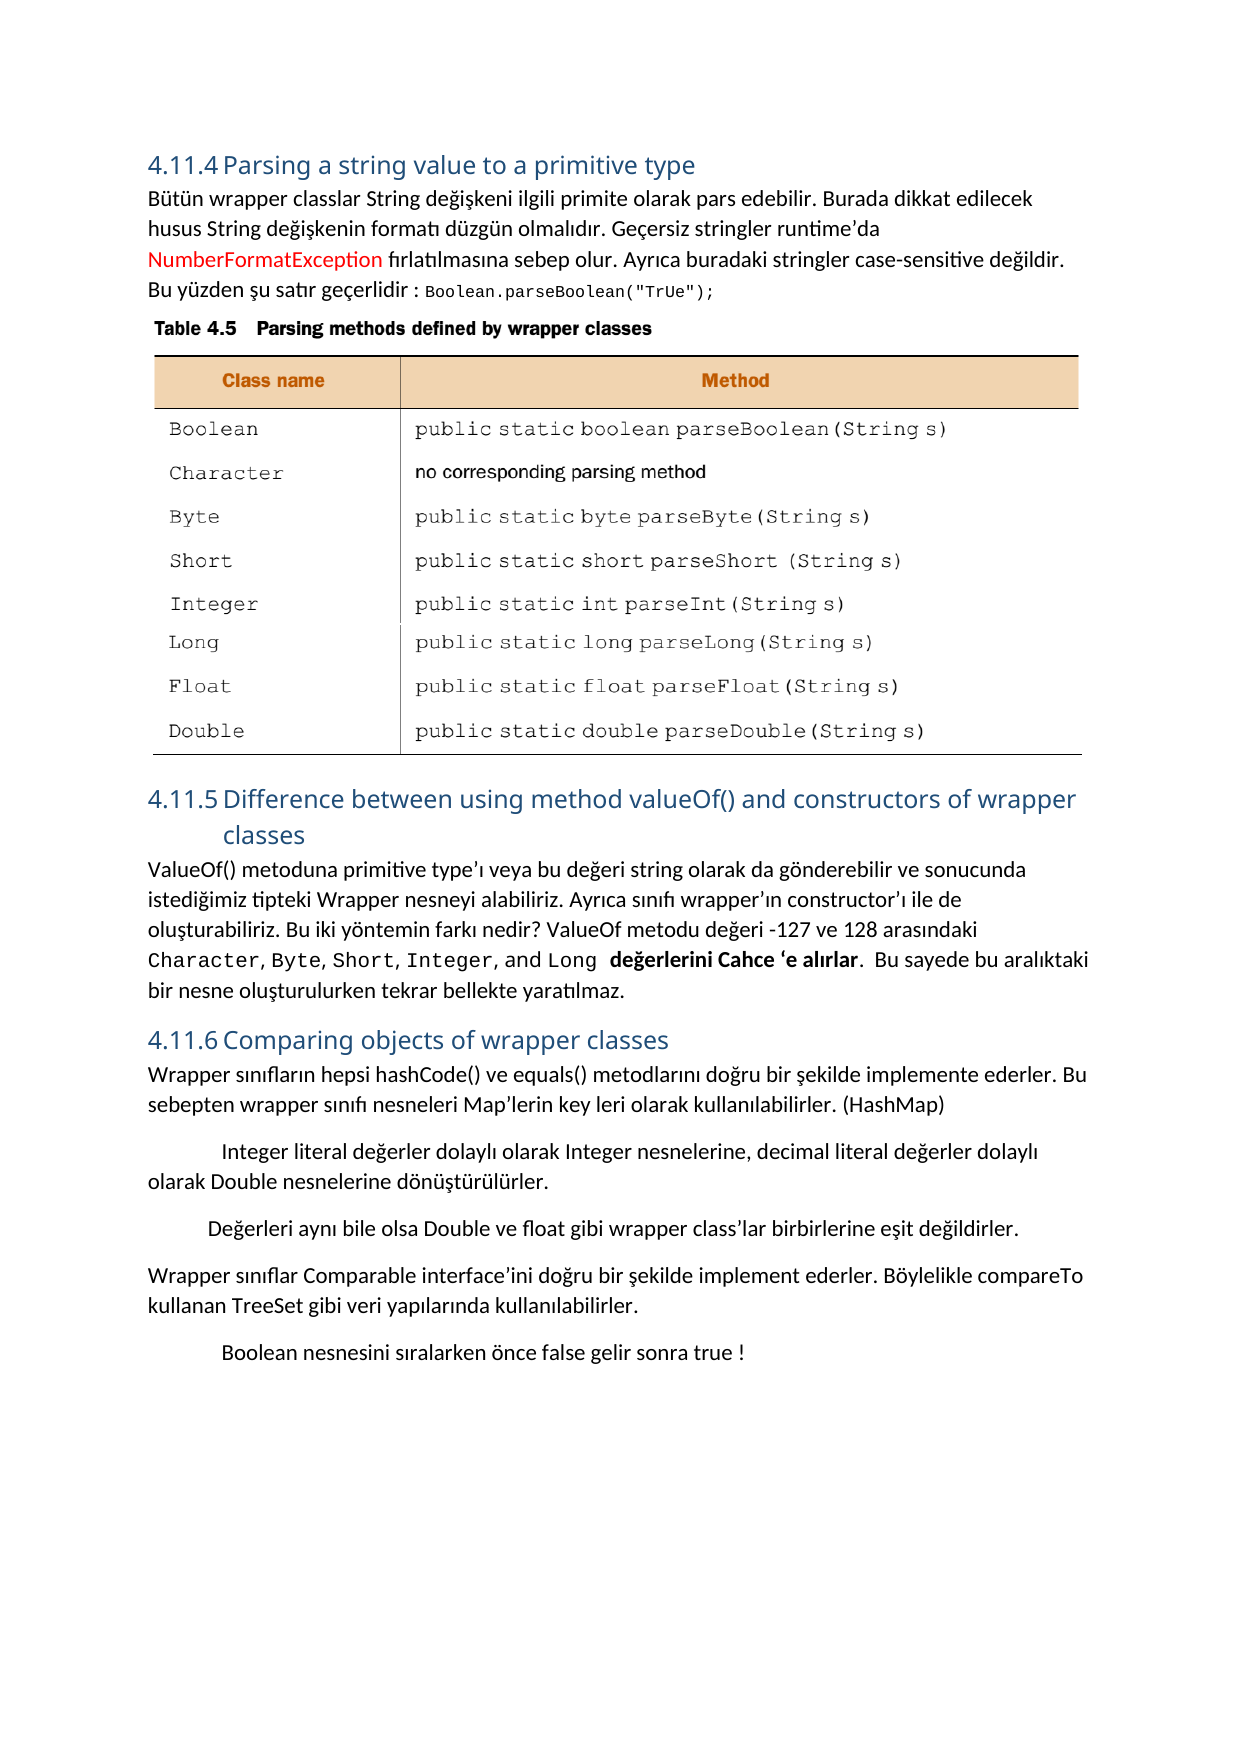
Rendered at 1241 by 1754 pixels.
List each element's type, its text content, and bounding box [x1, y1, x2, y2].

picture [147, 321, 1093, 623]
subtitle Comparing objects of wrapper classes [148, 1023, 1093, 1057]
text Bütün wrapper classlar String değişkeni ilgili primite olarak pars edebilir. Burada dikkat edilecek husus String değişkenin formatı düzgün olmalıdır. Geçersiz stringler runtime’da NumberFormatException fırlatılmasına sebep olur. Ayrıca buradaki stringler case-sensitive değildir. Bu yüzden şu satır geçerlidir : Boolean.parseBoolean("TrUe"); [148, 184, 1093, 303]
text ValueOf() metoduna primitive type’ı veya bu değeri string olarak da gönderebilir ve sonucunda istediğimiz tipteki Wrapper nesneyi alabiliriz. Ayrıca sınıfı wrapper’ın constructor’ı ile de oluşturabiliriz. Bu iki yöntemin farkı nedir? ValueOf metodu değeri -127 ve 128 arasındaki Character, Byte, Short, Integer, and Long değerlerini Cahce ‘e alırlar. Bu sayede bu aralıktaki bir nesne oluşturulurken tekrar bellekte yaratılmaz. [148, 855, 1093, 1004]
subtitle Difference between using method valueOf() and constructors of wrapper classes [148, 781, 1093, 852]
text Değerleri aynı bile olsa Double ve float gibi wrapper class’lar birbirlerine eşit değildirler. [148, 1214, 1093, 1242]
picture [147, 625, 1093, 763]
text Boolean nesnesini sıralarken önce false gelir sonra true ! [148, 1338, 1093, 1366]
subtitle Parsing a string value to a primitive type [148, 148, 1093, 182]
text Wrapper sınıfların hepsi hashCode() ve equals() metodlarını doğru bir şekilde implemente ederler. Bu sebepten wrapper sınıfı nesneleri Map’lerin key leri olarak kullanılabilirler. (HashMap) [148, 1060, 1093, 1118]
text Integer literal değerler dolaylı olarak Integer nesnelerine, decimal literal değerler dolaylı olarak Double nesnelerine dönüştürülürler. [148, 1137, 1093, 1195]
text Wrapper sınıflar Comparable interface’ini doğru bir şekilde implement ederler. Böylelikle compareTo kullanan TreeSet gibi veri yapılarında kullanılabilirler. [148, 1261, 1093, 1319]
